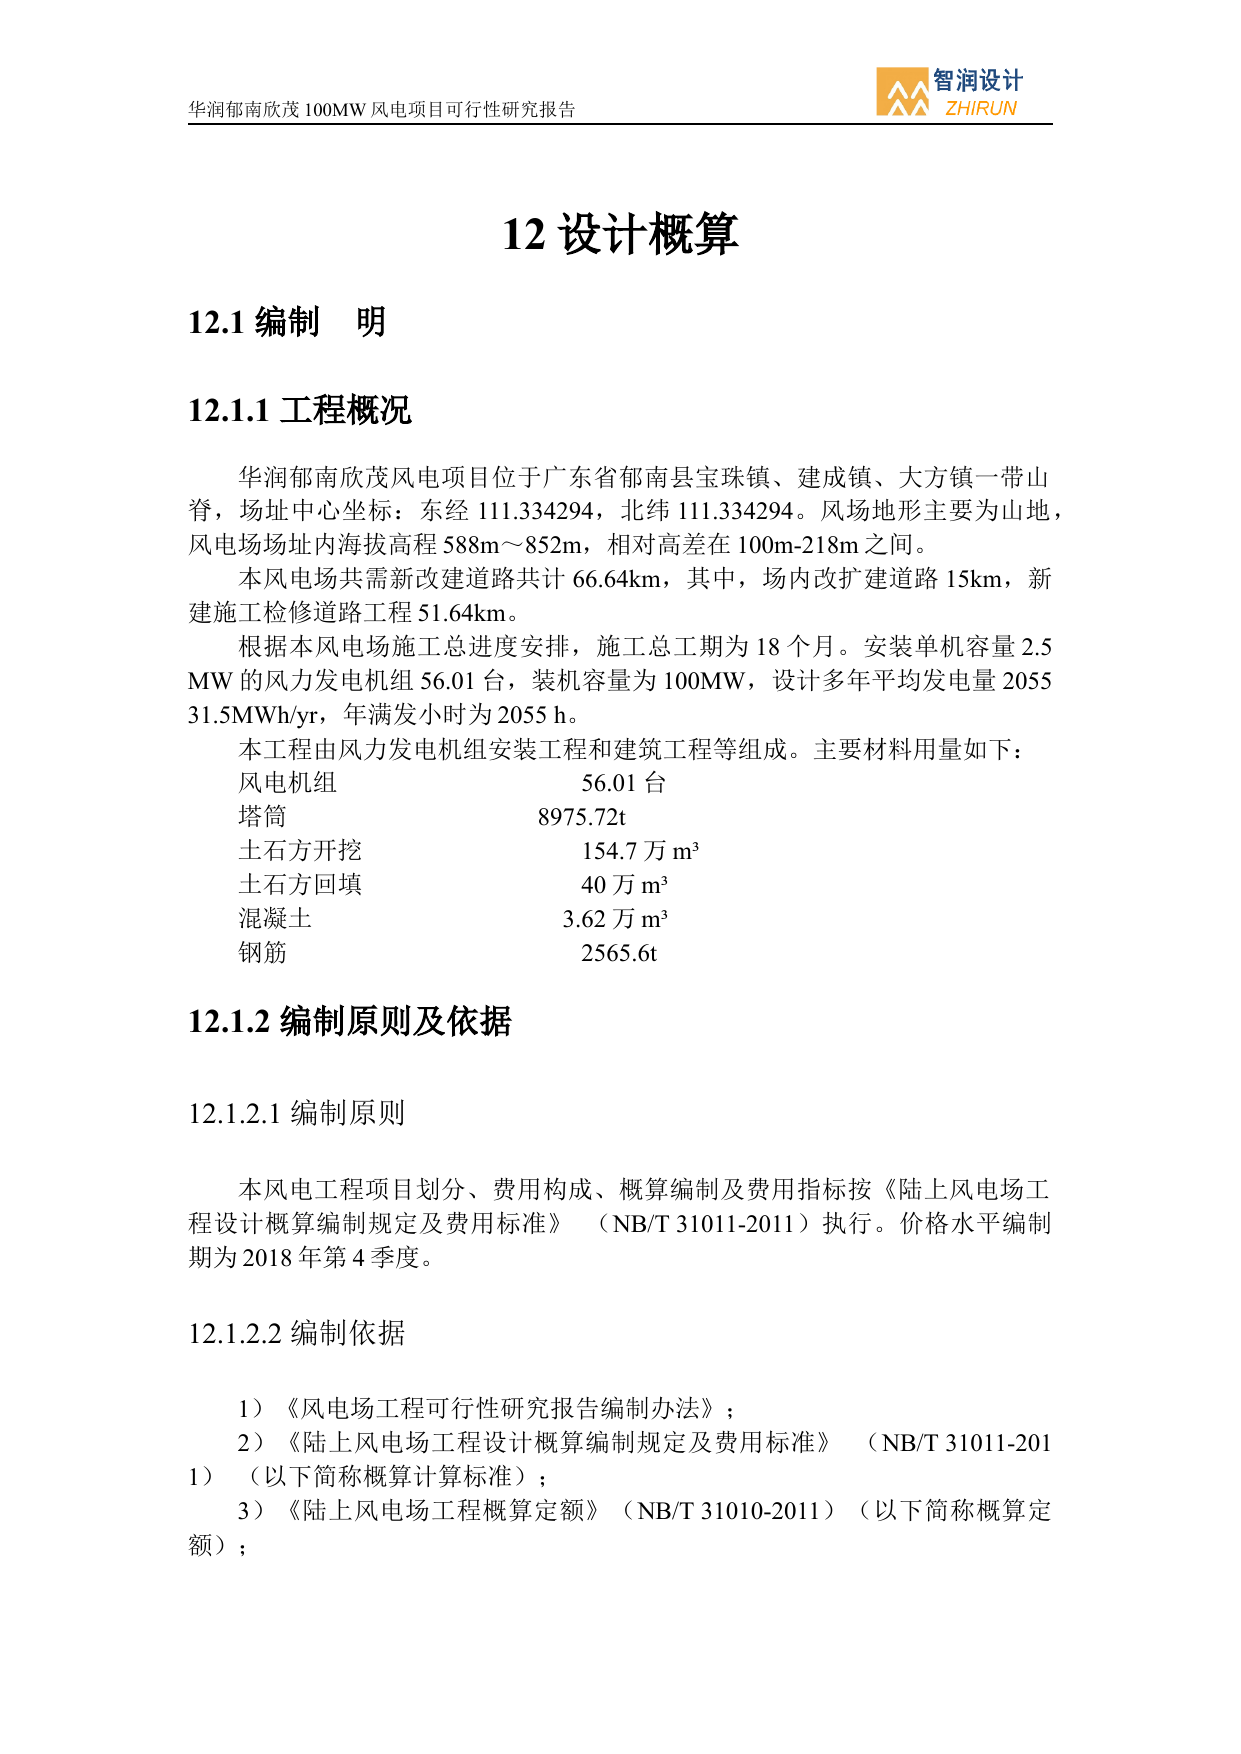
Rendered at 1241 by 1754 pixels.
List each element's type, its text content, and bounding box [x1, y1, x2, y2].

text 华润郁南欣茂风电项目位于广东省郁南县宝珠镇、建成镇、大方镇一带山脊，场址中心坐标：东经111.334294，北纬111.334294。风场地形主要为山地，风电场场址内海拔高程588m～852m，相对高差在100m-218m之间。 [187, 459, 1053, 561]
text 2）《陆上风电场工程设计概算编制规定及费用标准》 （NB/T 1-） （以下简称概算计算标准）； [187, 1425, 1053, 1493]
text 根据本风电场施工总进度安排，施工总工期为18个月。安装单机容量2.5MW的风力发电机组56.01台，装机容量为100MW，设计多年平均发电量205531.5MWh/yr，年满发小时为2055 h。 [187, 629, 1053, 731]
text 12.1.2 编制原则及依据 [187, 985, 1053, 1053]
text 1）《风电场工程可行性研究报告编制办法》； [187, 1391, 1053, 1425]
text 12.1 编制说明 [187, 300, 1053, 340]
text 本风电场共需新改建道路共计66.64km，其中，场内改扩建道路15km，新建施工检修道路工程51.64km。 [187, 561, 1053, 629]
text 12设计概算 [187, 198, 1053, 266]
text 钢筋 2565.6t [187, 934, 1053, 968]
text 风电机组 56.01台 [187, 765, 1053, 799]
text 12.1.1 工程概况 [187, 374, 1053, 442]
text 12.1.2.2 编制依据 [187, 1298, 1053, 1366]
text 混凝土 3.62万m³ [187, 901, 1053, 934]
picture [876, 65, 1024, 117]
text 本工程由风力发电机组安装工程和建筑工程等组成。主要材料用量如下： [187, 731, 1053, 765]
text 土石方开挖 154.7万m³ [187, 833, 1053, 867]
text 塔筒 8975.72t [187, 799, 1053, 833]
text 土石方回填 40万m³ [187, 867, 1053, 901]
text 本风电工程项目划分、费用构成、概算编制及费用指标按《陆上风电场工程设计概算编制规定及费用标准》 （NB/T 1-）执行。价格水平编制期为2018年第4季度。 [187, 1171, 1053, 1273]
text 3）《陆上风电场工程概算定额》（NB/T -）（以下简称概算定额）； [187, 1493, 1053, 1561]
text 12.1.2.1 编制原则 [187, 1078, 1053, 1146]
